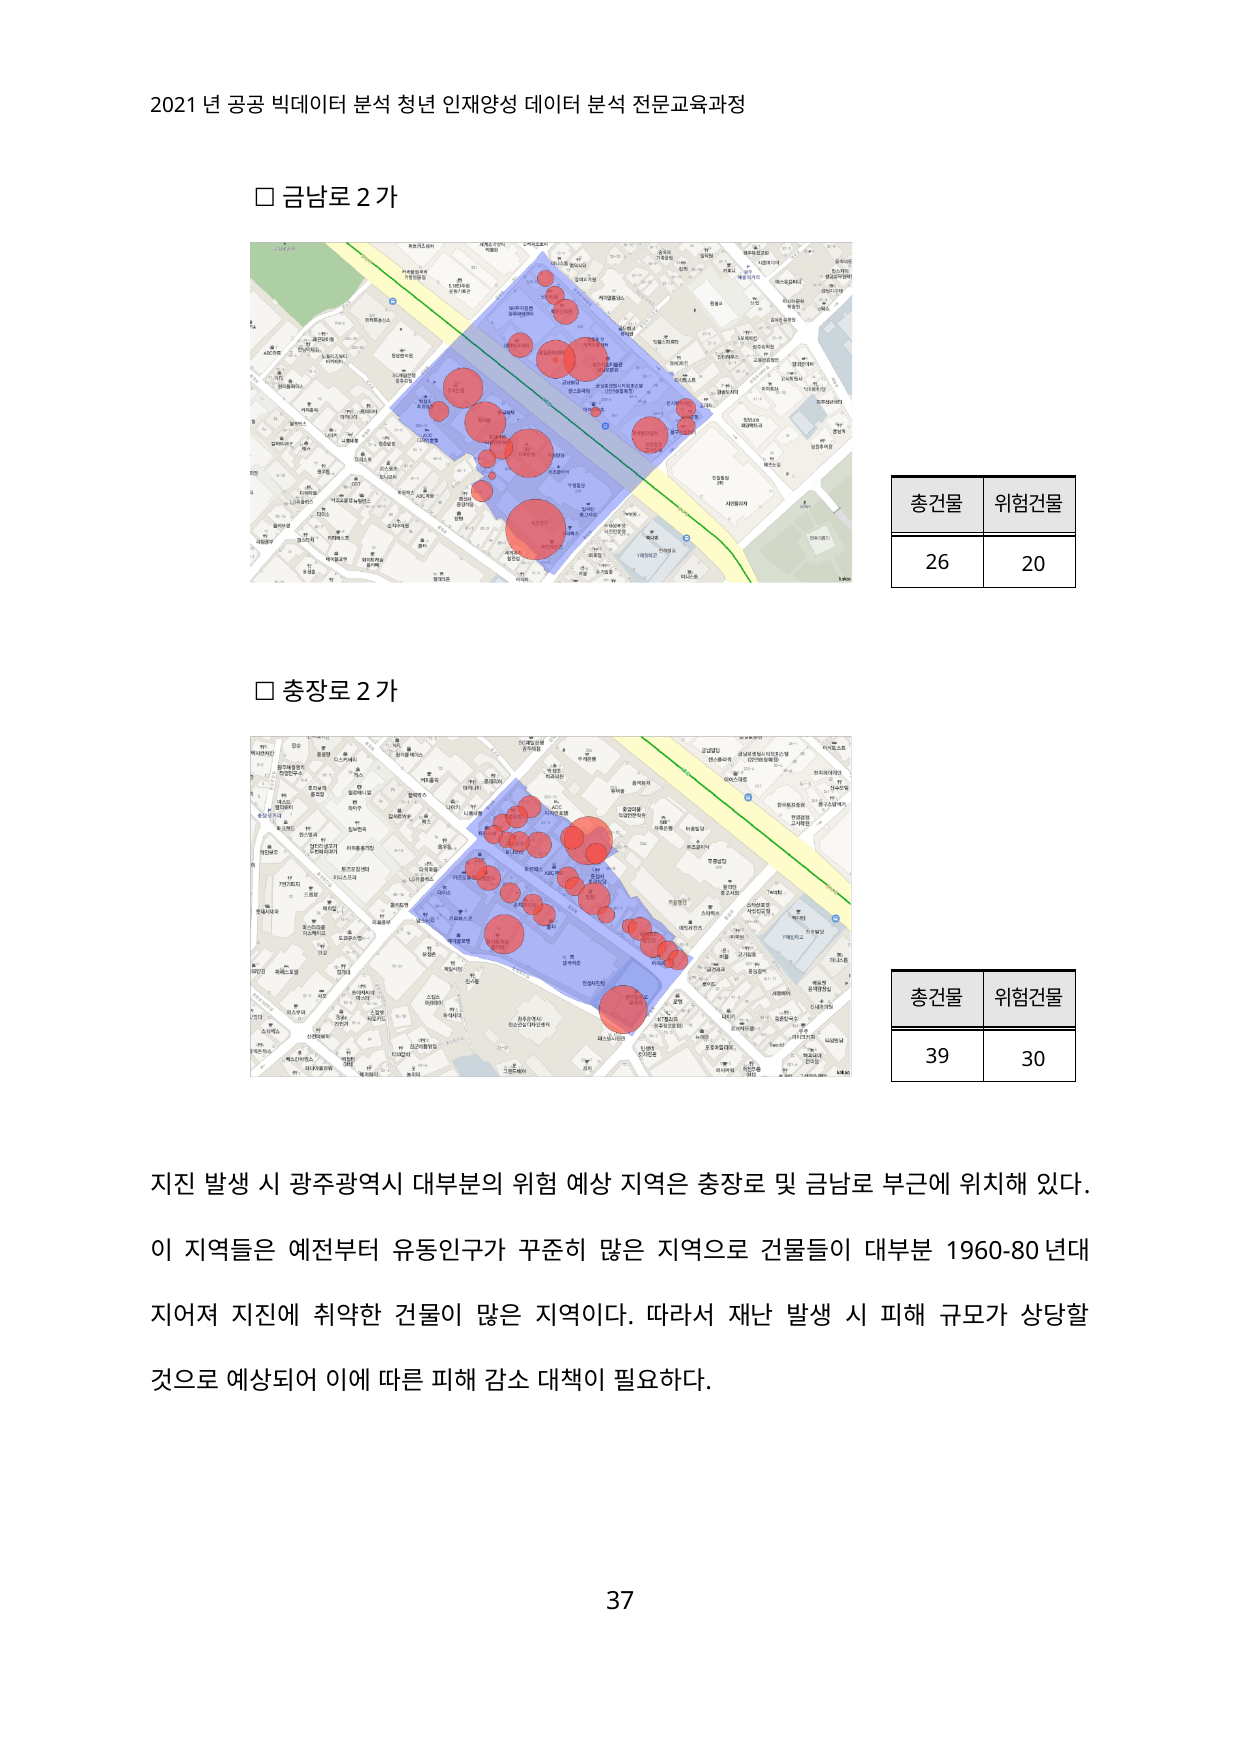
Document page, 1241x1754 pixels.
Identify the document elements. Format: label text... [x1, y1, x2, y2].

table_cell 20 [984, 537, 1075, 587]
picture [250, 242, 853, 583]
table_header 총건물 [892, 972, 983, 1026]
table_header 총건물 [892, 478, 983, 532]
table_header 위험건물 [984, 972, 1075, 1026]
table_cell 26 [892, 537, 983, 587]
text 지진 발생 시 광주광역시 대부분의 위험 예상 지역은 충장로 및 금남로 부근에 위치해 있다. 이 지역들은 예전부터 유동인구가 꾸준히 많은 지역으로 건물들이 대부분 1960-80년대 지어져 지진에 취약한 건물이 많은 지역이다. 따라서 재난 발생 시 피해 규모가 상당할 것으로 예상되어 이에 따른 피해 감소 대책이 필요하다. [150, 1165, 1090, 1397]
text ☐ 충장로2가 [253, 671, 1090, 707]
text ☐ 금남로2가 [253, 177, 1090, 213]
table_cell 39 [892, 1031, 983, 1081]
table_cell 30 [984, 1031, 1075, 1081]
picture [250, 736, 852, 1077]
table_header 위험건물 [984, 478, 1075, 532]
